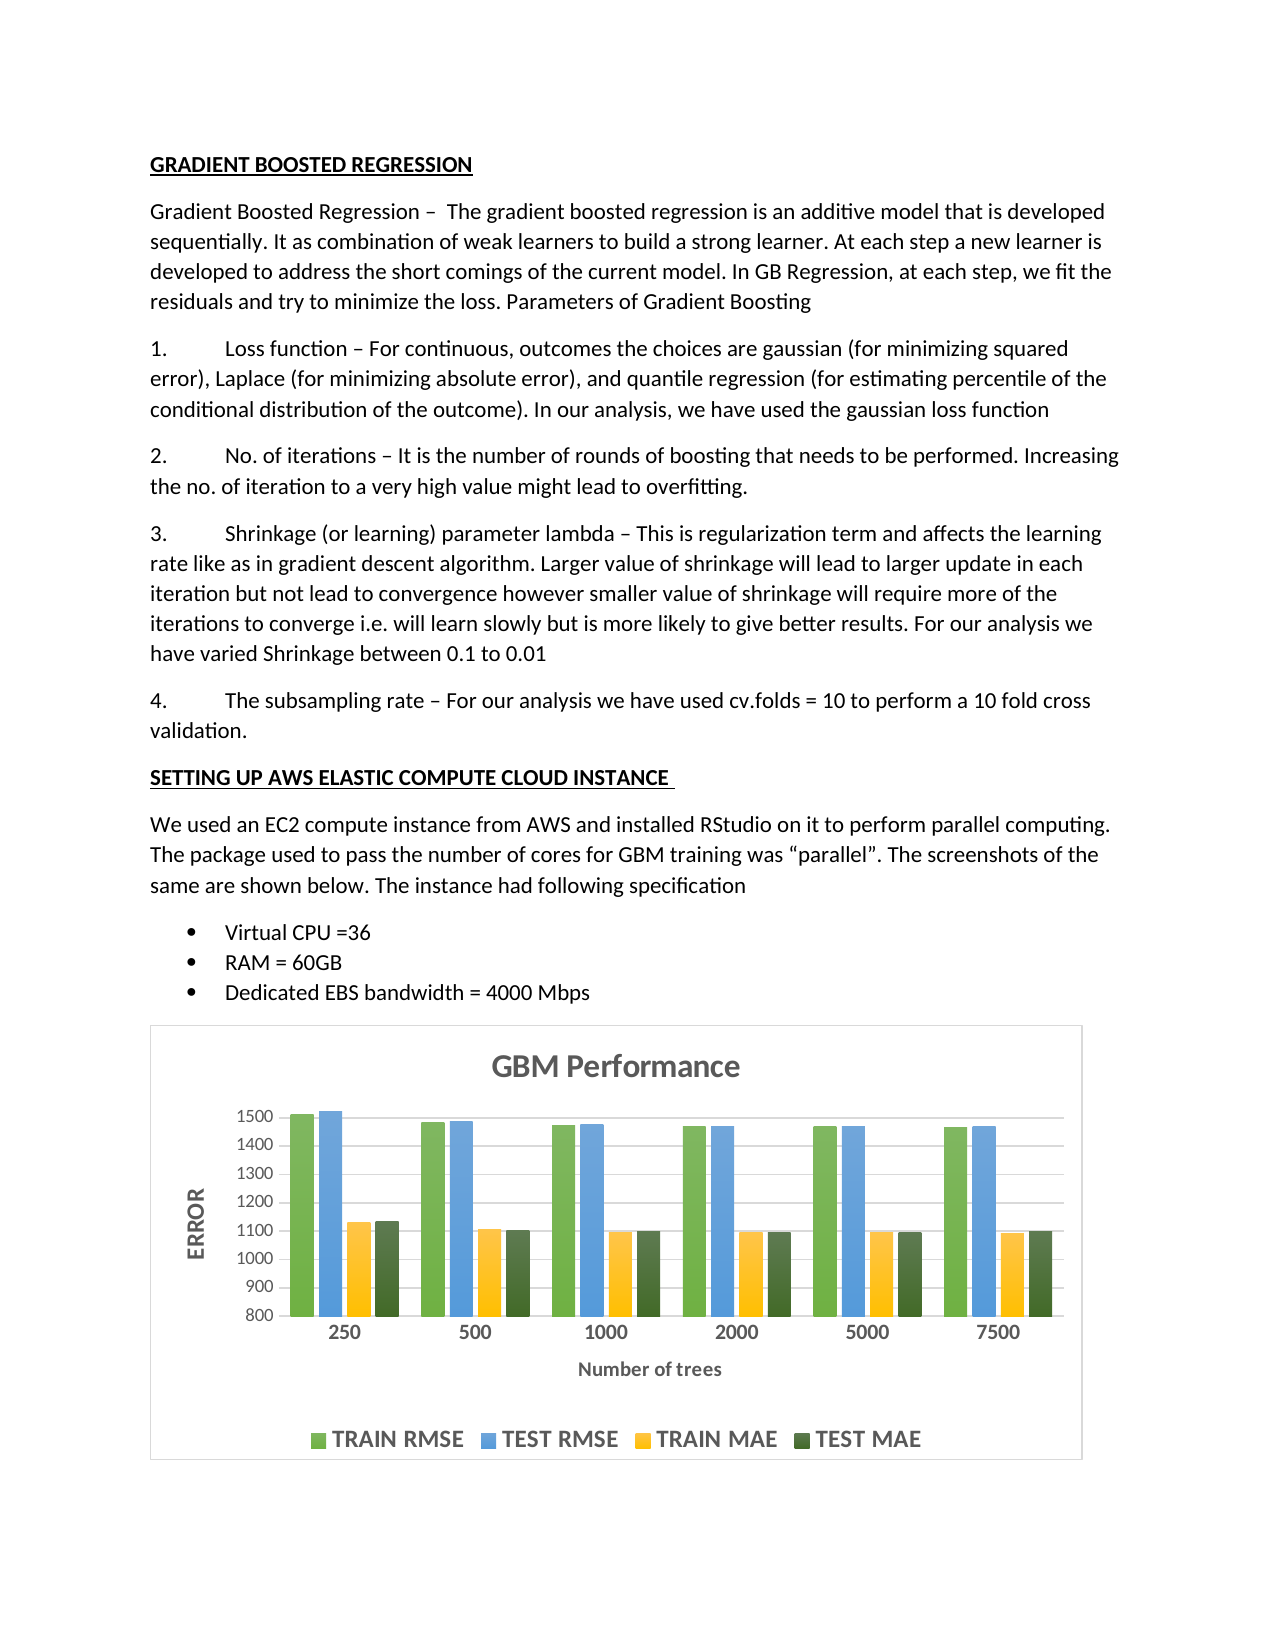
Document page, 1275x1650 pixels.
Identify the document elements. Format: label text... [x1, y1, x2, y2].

text 2. No. of iterations – It is the number of rounds of boosting that needs to be performed. Increasing the no. of iteration to a very high value might lead to overfitting. [150, 442, 1125, 500]
text SETTING UP AWS ELASTIC COMPUTE CLOUD INSTANCE [150, 763, 1125, 792]
text We used an EC2 compute instance from AWS and installed RStudio on it to perform parallel computing. The package used to pass the number of cores for GBM training was “parallel”. The screenshots of the same are shown below. The instance had following specification [150, 810, 1125, 899]
text Gradient Boosted Regression – The gradient boosted regression is an additive model that is developed sequentially. It as combination of weak learners to build a strong learner. At each step a new learner is developed to address the short comings of the current model. In GB Regression, at each step, we fit the residuals and try to minimize the loss. Parameters of Gradient Boosting [150, 197, 1125, 316]
text 1. Loss function – For continuous, outcomes the choices are gaussian (for minimizing squared error), Laplace (for minimizing absolute error), and quantile regression (for estimating percentile of the conditional distribution of the outcome). In our analysis, we have used the gaussian loss function [150, 334, 1125, 423]
list RAM = 60GB [187, 948, 1125, 976]
text 3. Shrinkage (or learning) parameter lambda – This is regularization term and affects the learning rate like as in gradient descent algorithm. Larger value of shrinkage will lead to larger update in each iteration but not lead to convergence however smaller value of shrinkage will require more of the iterations to converge i.e. will learn slowly but is more likely to give better results. For our analysis we have varied Shrinkage between 0.1 to 0.01 [150, 519, 1125, 668]
text GRADIENT BOOSTED REGRESSION [150, 150, 1125, 178]
text 4. The subsampling rate – For our analysis we have used cv.folds = 10 to perform a 10 fold cross validation. [150, 686, 1125, 745]
list Dedicated EBS bandwidth = 4000 Mbps [187, 978, 1125, 1006]
list Virtual CPU =36 [187, 918, 1125, 946]
